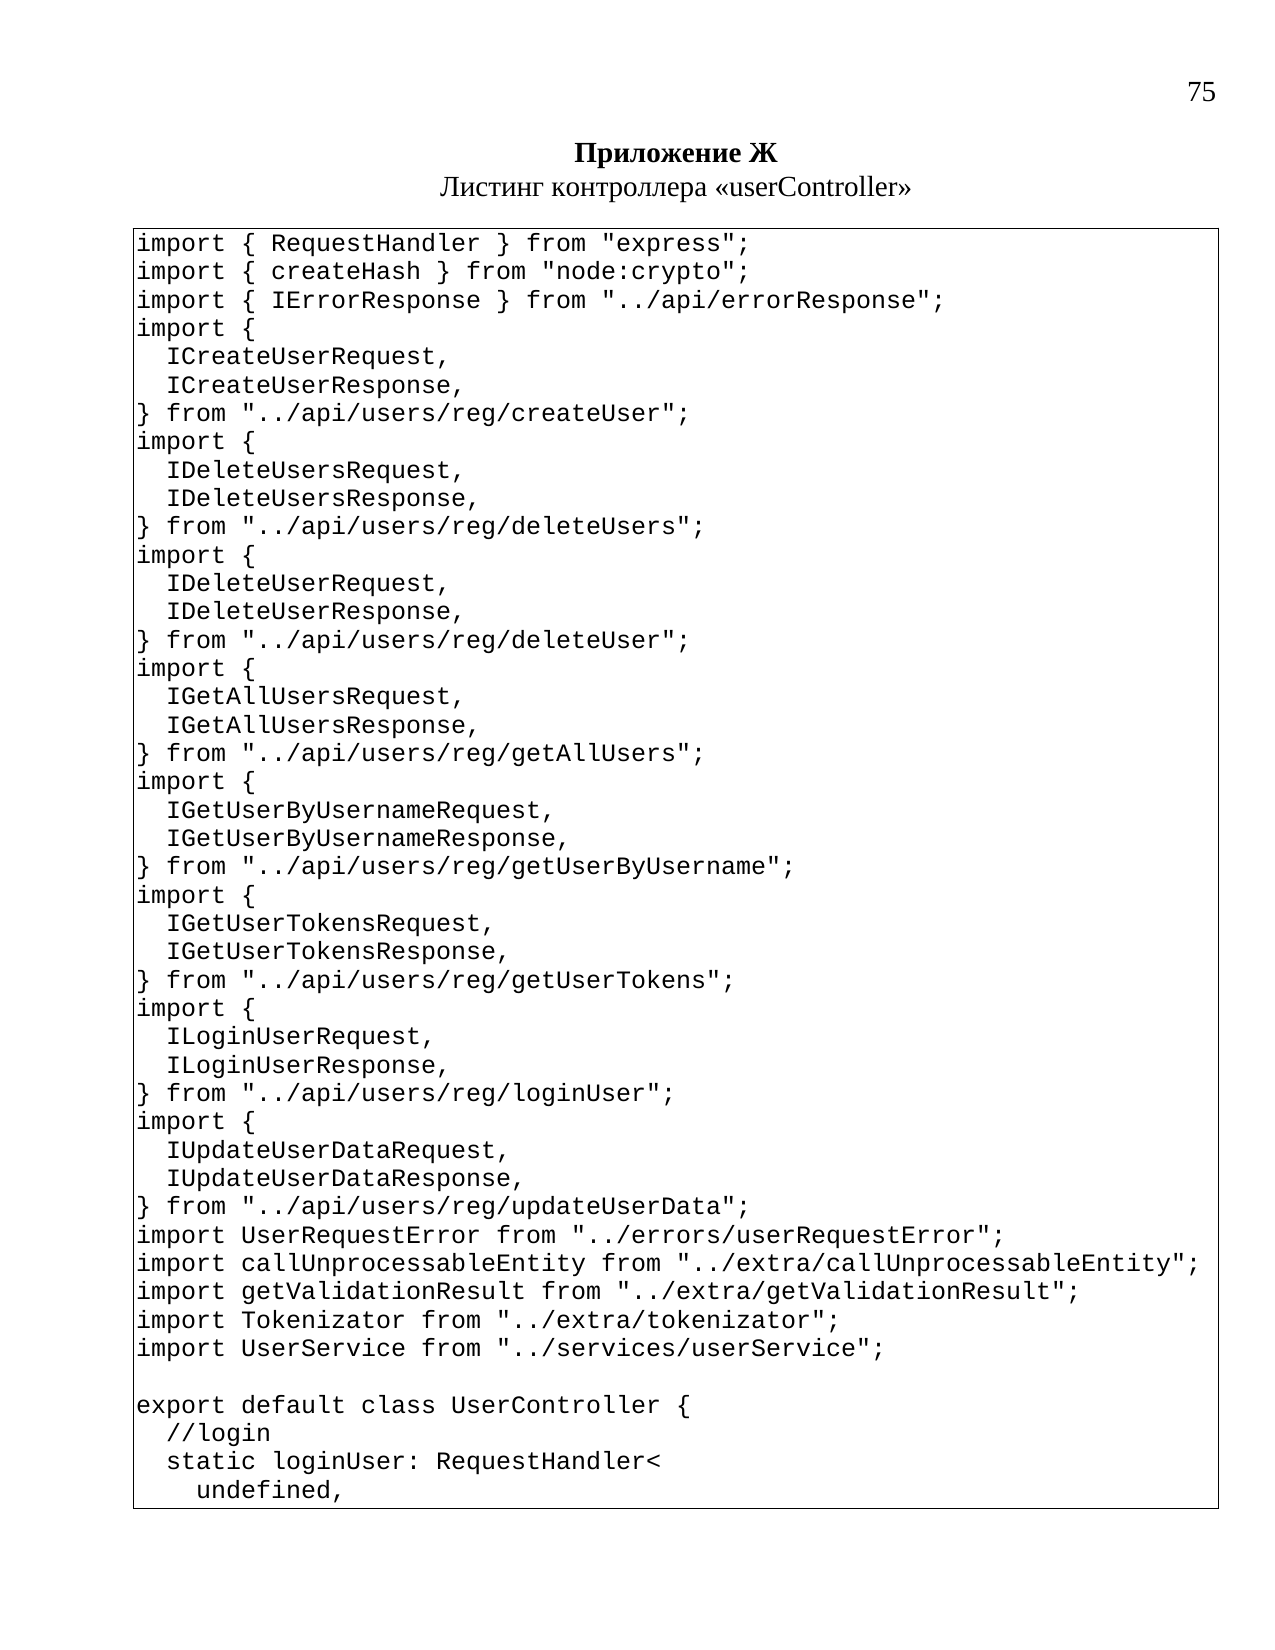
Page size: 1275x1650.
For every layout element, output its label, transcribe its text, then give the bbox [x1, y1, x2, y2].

text import { createHash } from "node:crypto"; [136, 259, 1216, 287]
text } from "../api/users/reg/getUserByUsername"; [136, 854, 1216, 882]
text undefined, [134, 1474, 1218, 1508]
text import { [136, 1109, 1216, 1137]
text ICreateUserResponse, [136, 372, 1216, 401]
text import { [136, 882, 1216, 911]
text IGetAllUsersRequest, [136, 684, 1216, 712]
text import { [136, 429, 1216, 457]
text IUpdateUserDataRequest, [136, 1137, 1216, 1166]
text } from "../api/users/reg/loginUser"; [136, 1081, 1216, 1109]
text IDeleteUserResponse, [136, 599, 1216, 627]
text //login [136, 1421, 1216, 1449]
text } from "../api/users/reg/deleteUser"; [136, 627, 1216, 656]
text import { [136, 316, 1216, 344]
text IGetUserTokensResponse, [136, 939, 1216, 967]
text } from "../api/users/reg/createUser"; [136, 401, 1216, 429]
text IDeleteUsersRequest, [136, 457, 1216, 486]
text IGetUserByUsernameResponse, [136, 826, 1216, 854]
text IGetAllUsersResponse, [136, 712, 1216, 741]
text static loginUser: RequestHandler< [136, 1449, 1216, 1474]
text IUpdateUserDataResponse, [136, 1166, 1216, 1194]
text import { [136, 769, 1216, 797]
text export default class UserController { [136, 1392, 1216, 1421]
text import Tokenizator from "../extra/tokenizator"; [136, 1307, 1216, 1336]
text Листинг контроллера «userController» [136, 169, 1216, 202]
text IGetUserTokensRequest, [136, 911, 1216, 939]
text import UserRequestError from "../errors/userRequestError"; [136, 1222, 1216, 1251]
text ICreateUserRequest, [136, 344, 1216, 372]
text import getValidationResult from "../extra/getValidationResult"; [136, 1279, 1216, 1307]
text } from "../api/users/reg/deleteUsers"; [136, 514, 1216, 542]
text IDeleteUsersResponse, [136, 486, 1216, 514]
text import { RequestHandler } from "express"; [134, 229, 1218, 259]
text import callUnprocessableEntity from "../extra/callUnprocessableEntity"; [136, 1251, 1216, 1279]
text import { [136, 996, 1216, 1024]
text } from "../api/users/reg/getAllUsers"; [136, 741, 1216, 769]
text Приложение Ж [136, 135, 1216, 169]
text IDeleteUserRequest, [136, 571, 1216, 599]
text import { [136, 542, 1216, 571]
text ILoginUserResponse, [136, 1052, 1216, 1081]
text import { [136, 656, 1216, 684]
text } from "../api/users/reg/getUserTokens"; [136, 967, 1216, 996]
text import { IErrorResponse } from "../api/errorResponse"; [136, 287, 1216, 316]
text import UserService from "../services/userService"; [136, 1336, 1216, 1364]
text IGetUserByUsernameRequest, [136, 797, 1216, 826]
text ILoginUserRequest, [136, 1024, 1216, 1052]
text } from "../api/users/reg/updateUserData"; [136, 1194, 1216, 1222]
